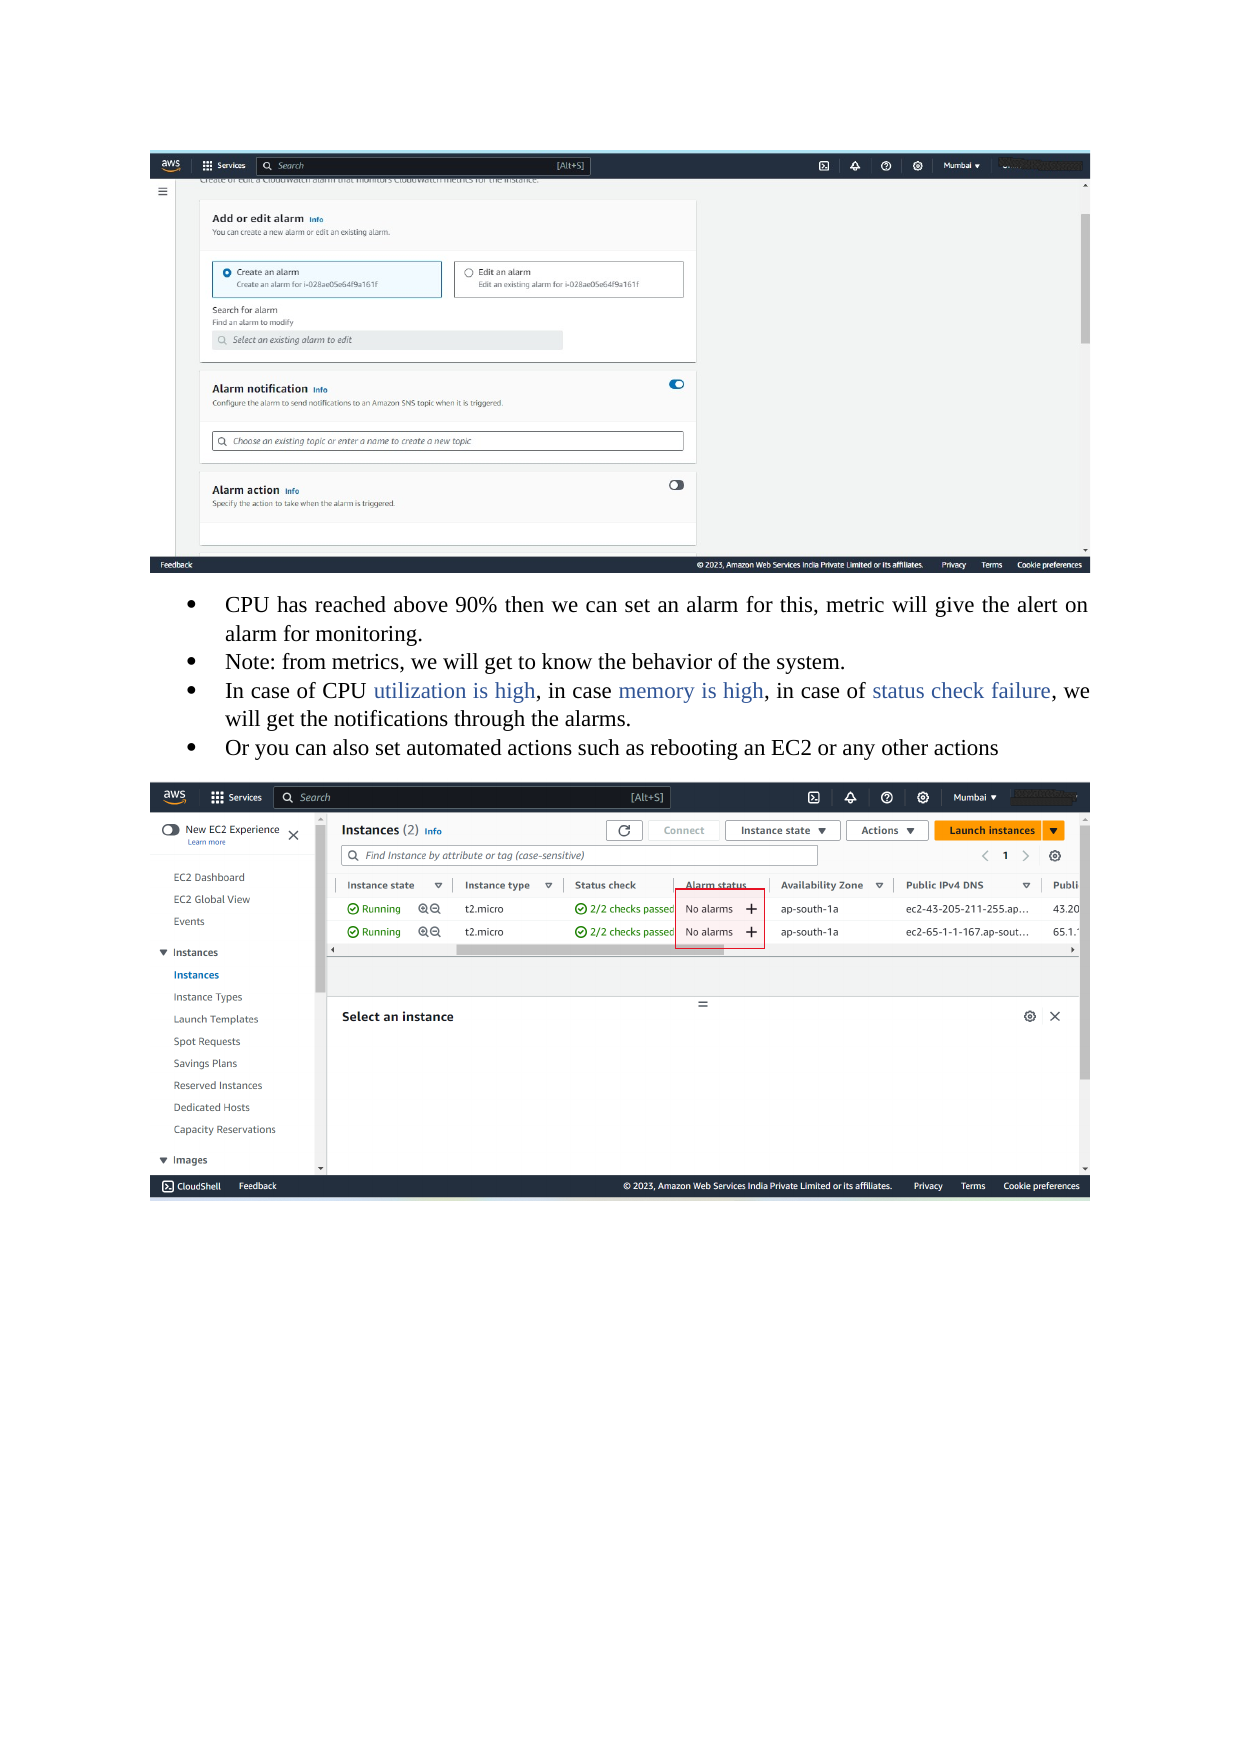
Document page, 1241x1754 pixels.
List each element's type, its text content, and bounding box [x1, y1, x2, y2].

picture [150, 150, 1091, 573]
list CPU has reached above 90% then we can set an alarm for this, metric will give the alert on alarm for monitoring. [187, 591, 1090, 646]
list Note: from metrics, we will get to know the behavior of the system. [187, 648, 1090, 675]
list Or you can also set automated actions such as rebooting an EC2 or any other actions [187, 734, 1090, 760]
picture [150, 778, 1090, 1201]
list In case of CPU utilization is high, in case memory is high, in case of status check failure, we will get the notifications through the alarms. [187, 677, 1090, 732]
